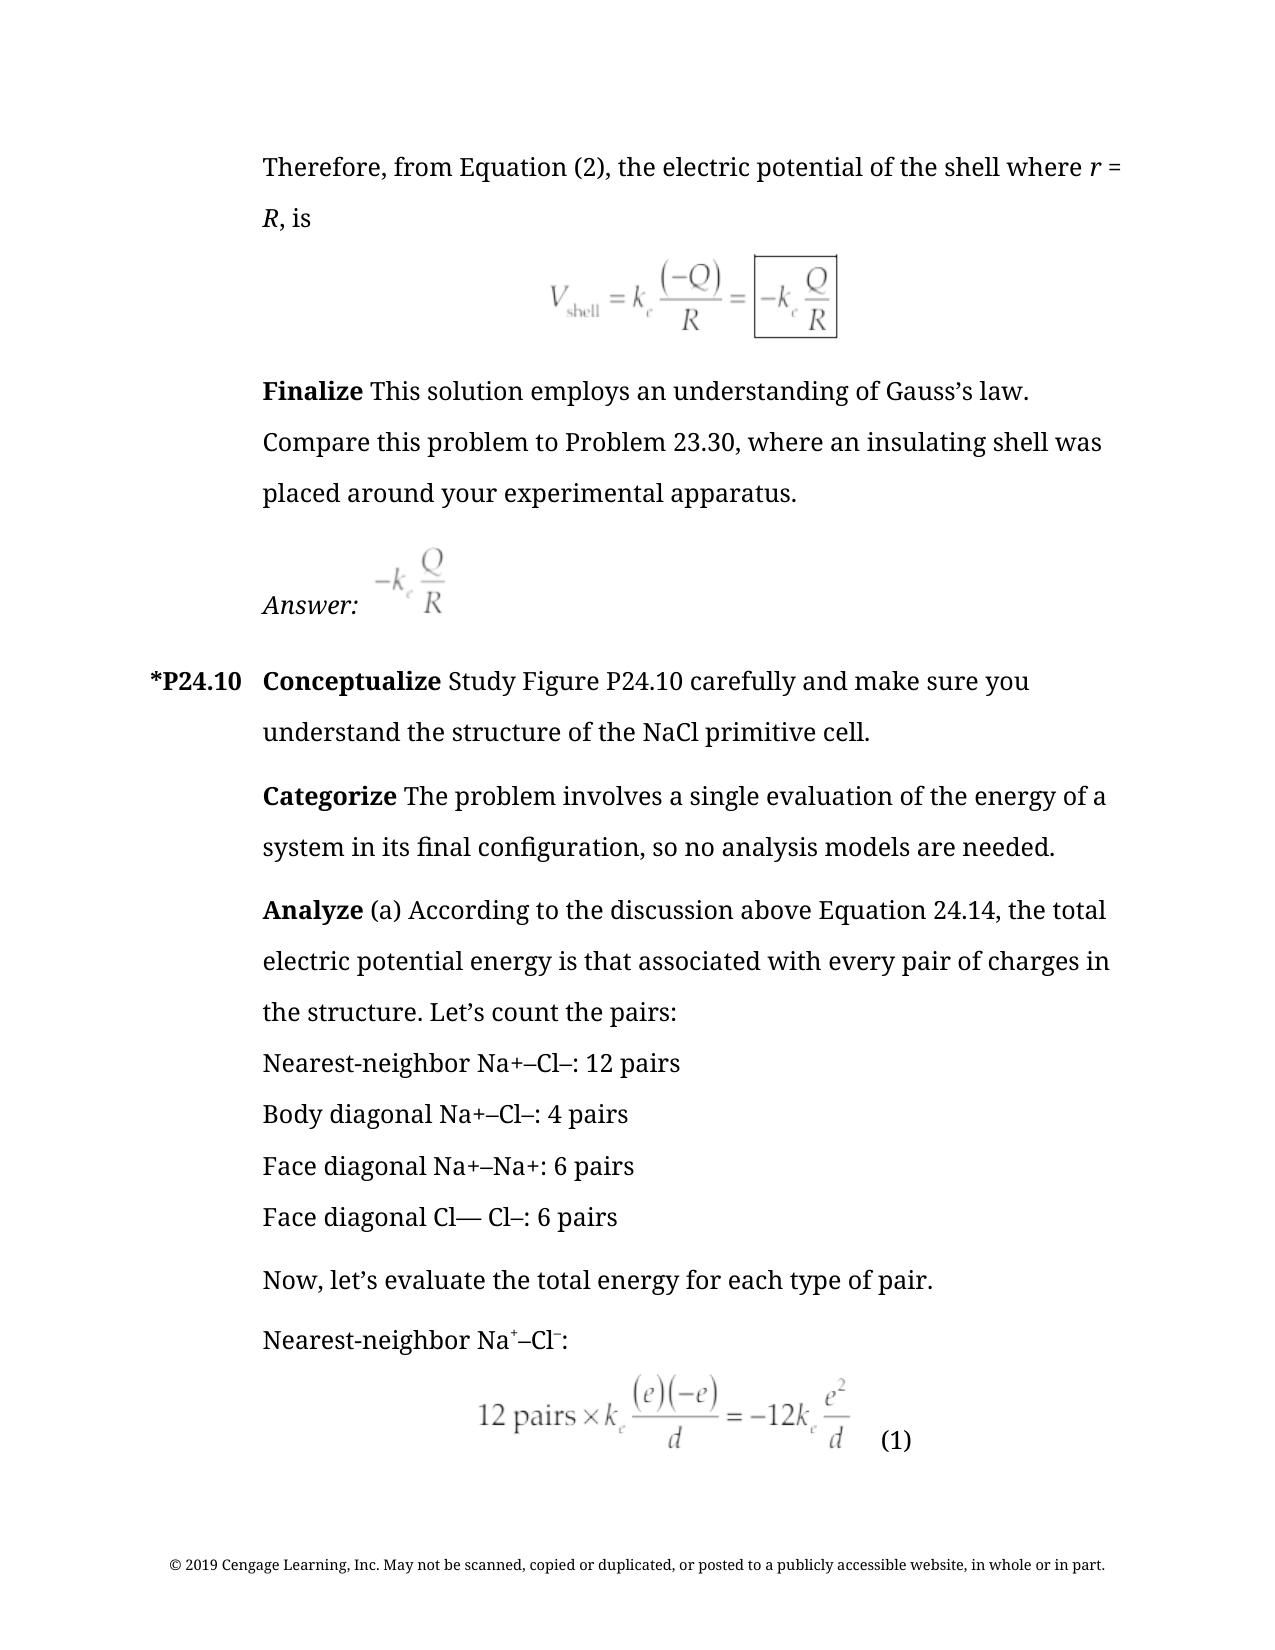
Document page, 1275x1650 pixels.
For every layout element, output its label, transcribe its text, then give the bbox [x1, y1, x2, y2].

text *P24.10 Conceptualize Study Figure P24.10 carefully and make sure you understand the structure of the NaCl primitive cell. [150, 664, 1125, 749]
text (1) [262, 1371, 1125, 1457]
text Now, let’s evaluate the total energy for each type of pair. [262, 1263, 1125, 1297]
text Categorize The problem involves a single evaluation of the energy of a system in its final configuration, so no analysis models are needed. [262, 778, 1125, 863]
text Therefore, from Equation (2), the electric potential of the shell where r = R, is [262, 150, 1125, 235]
text Nearest-neighbor Na+–Cl–: [262, 1323, 1125, 1357]
text Answer: [262, 539, 1125, 622]
text Analyze (a) According to the discussion above Equation 24.14, the total electric potential energy is that associated with every pair of charges in the structure. Let’s count the pairs: [262, 893, 1125, 1029]
text Face diagonal Na+–Na+: 6 pairs [262, 1148, 1125, 1182]
text Nearest-neighbor Na+–Cl–: 12 pairs [262, 1046, 1125, 1080]
text Face diagonal Cl–– Cl–: 6 pairs [262, 1199, 1125, 1233]
text Finalize This solution employs an understanding of Gauss’s law. Compare this problem to Problem 23.30, where an insulating shell was placed around your experimental apparatus. [262, 374, 1125, 510]
text Body diagonal Na+–Cl–: 4 pairs [262, 1097, 1125, 1131]
